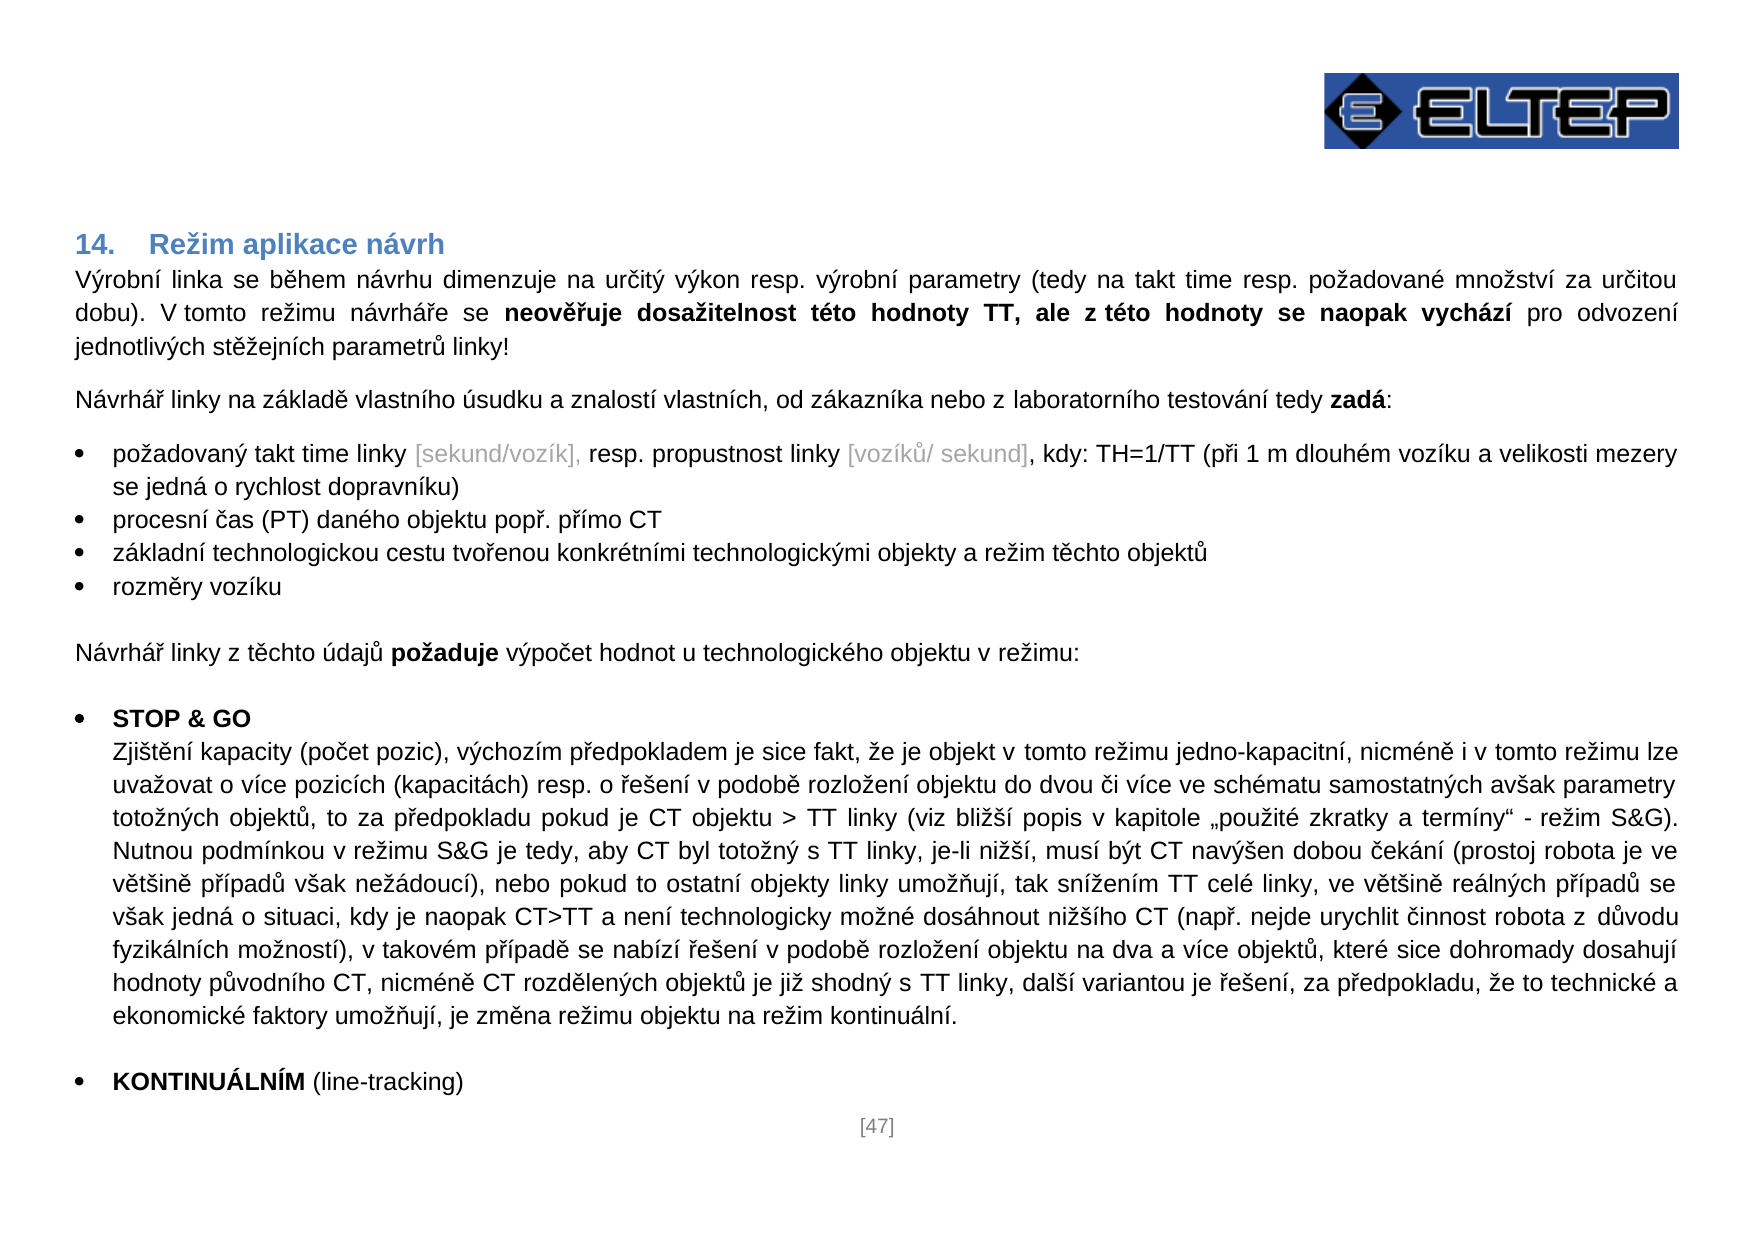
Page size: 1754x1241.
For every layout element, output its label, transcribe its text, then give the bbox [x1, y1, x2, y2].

picture [1324, 73, 1679, 149]
subtitle Režim aplikace návrh [75, 227, 1679, 260]
text Výrobní linka se během návrhu dimenzuje na určitý výkon resp. výrobní parametry (tedy na takt time resp. požadované množství za určitou dobu). V tomto režimu návrháře se neověřuje dosažitelnost této hodnoty TT, ale z této hodnoty se naopak vychází pro odvození jednotlivých stěžejních parametrů linky! [75, 265, 1679, 360]
text Návrhář linky na základě vlastního úsudku a znalostí vlastních, od zákazníka nebo z laboratorního testování tedy zadá: [75, 385, 1679, 414]
list požadovaný takt time linky [sekund/vozík], resp. propustnost linky [vozíků/ sekund], kdy: TH=1/TT (při 1 m dlouhém vozíku a velikosti mezery se jedná o rychlost dopravníku) [75, 439, 1679, 501]
list základní technologickou cestu tvořenou konkrétními technologickými objekty a režim těchto objektů [75, 538, 1679, 567]
list KONTINUÁLNÍM (line-tracking) [75, 1067, 1679, 1096]
list Zjištění kapacity (počet pozic), výchozím předpokladem je sice fakt, že je objekt v tomto režimu jedno-kapacitní, nicméně i v tomto režimu lze uvažovat o více pozicích (kapacitách) resp. o řešení v podobě rozložení objektu do dvou či více ve schématu samostatných avšak parametry totožných objektů, to za předpokladu pokud je CT objektu > TT linky (viz bližší popis v kapitole „použité zkratky a termíny“ - režim S&G). Nutnou podmínkou v režimu S&G je tedy, aby CT byl totožný s TT linky, je-li nižší, musí být CT navýšen dobou čekání (prostoj robota je ve většině případů však nežádoucí), nebo pokud to ostatní objekty linky umožňují, tak snížením TT celé linky, ve většině reálných případů se však jedná o situaci, kdy je naopak CT>TT a není technologicky možné dosáhnout nižšího CT (např. nejde urychlit činnost robota z důvodu fyzikálních možností), v takovém případě se nabízí řešení v podobě rozložení objektu na dva a více objektů, které sice dohromady dosahují hodnoty původního CT, nicméně CT rozdělených objektů je již shodný s TT linky, další variantou je řešení, za předpokladu, že to technické a ekonomické faktory umožňují, je změna režimu objektu na režim kontinuální. [112, 737, 1679, 1030]
list procesní čas (PT) daného objektu popř. přímo CT [75, 505, 1679, 534]
list STOP & GO [75, 704, 1679, 733]
list rozměry vozíku [75, 572, 1679, 600]
list Návrhář linky z těchto údajů požaduje výpočet hodnot u technologického objektu v režimu: [75, 638, 1679, 666]
